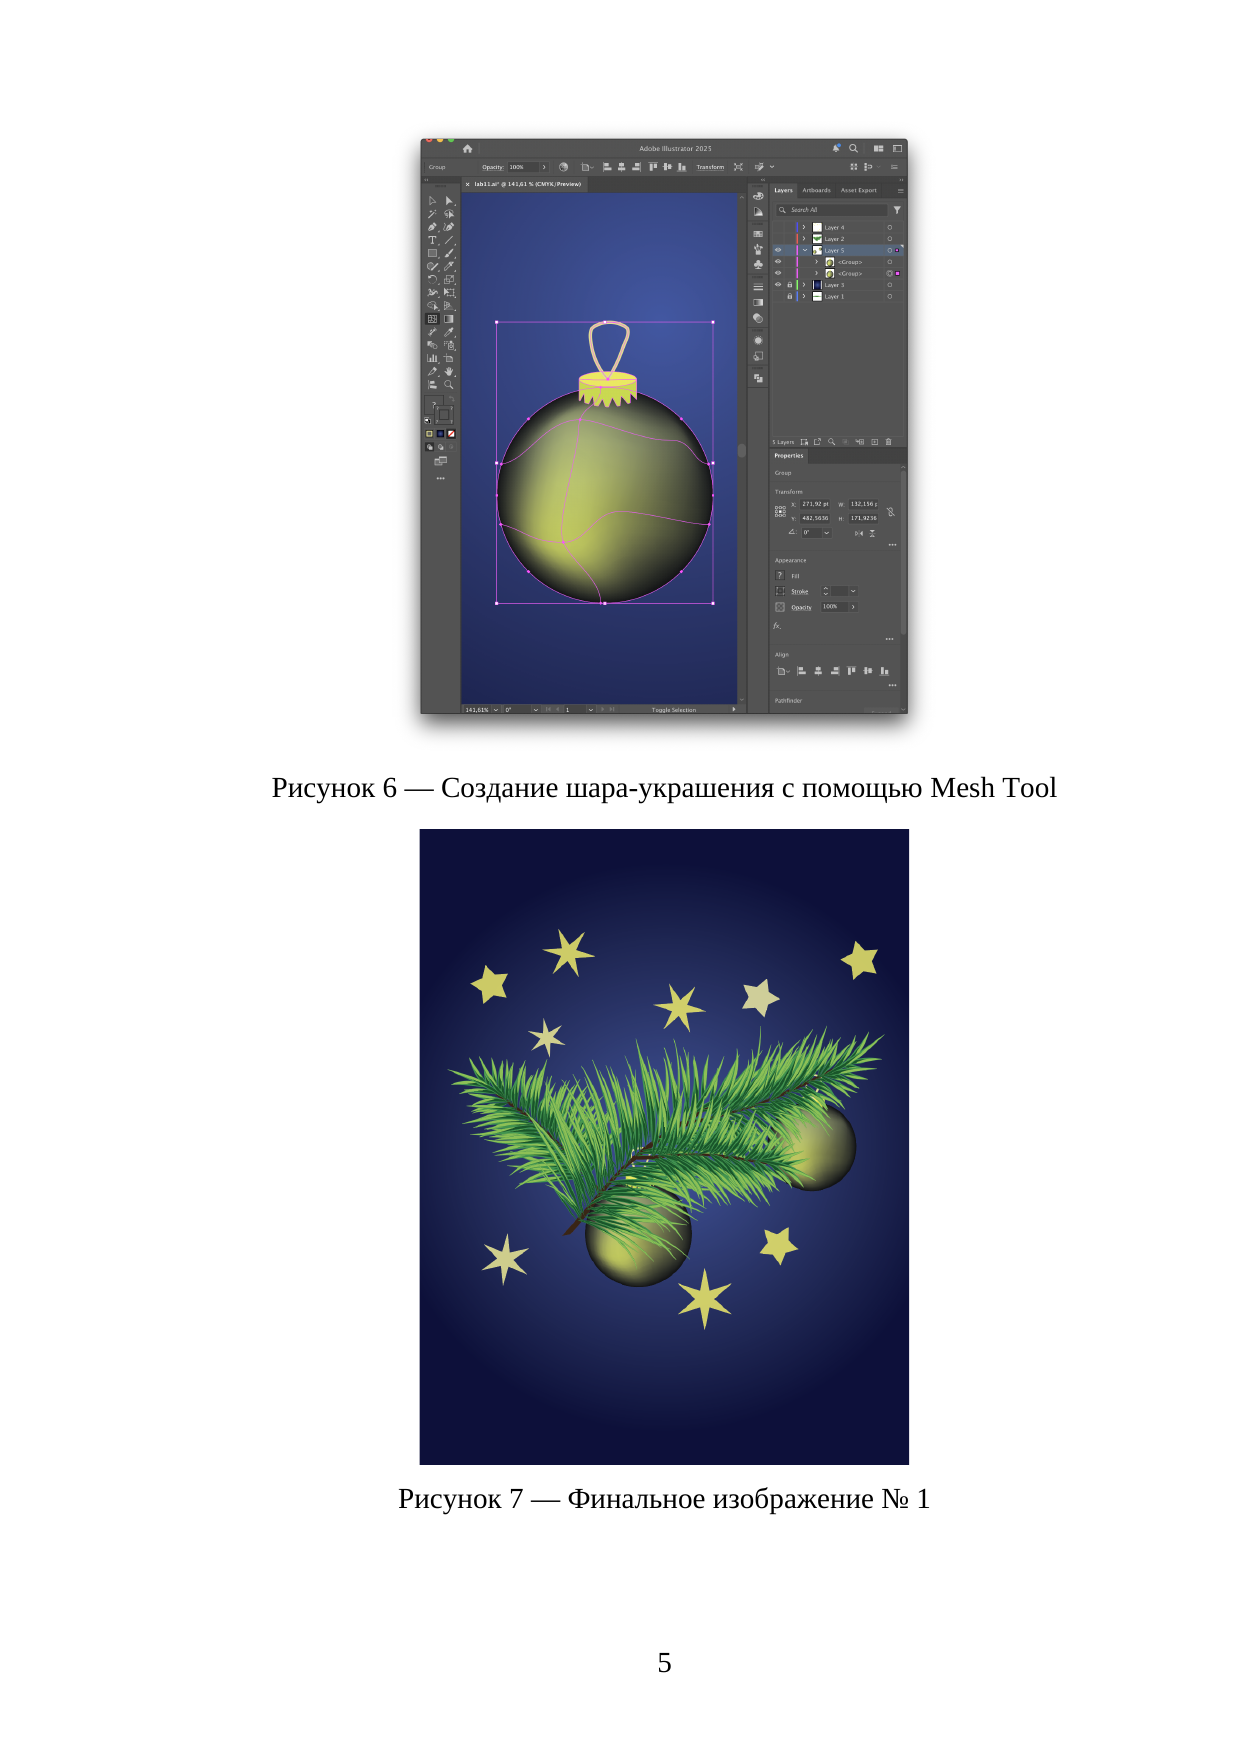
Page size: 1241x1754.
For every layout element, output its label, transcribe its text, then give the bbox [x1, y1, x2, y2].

picture [391, 118, 938, 754]
picture [419, 829, 910, 1465]
text Рисунок 6 — Создание шара-украшения с помощью Mesh Tool [177, 771, 1152, 804]
text Рисунок 7 — Финальное изображение № 1 [177, 1482, 1152, 1515]
